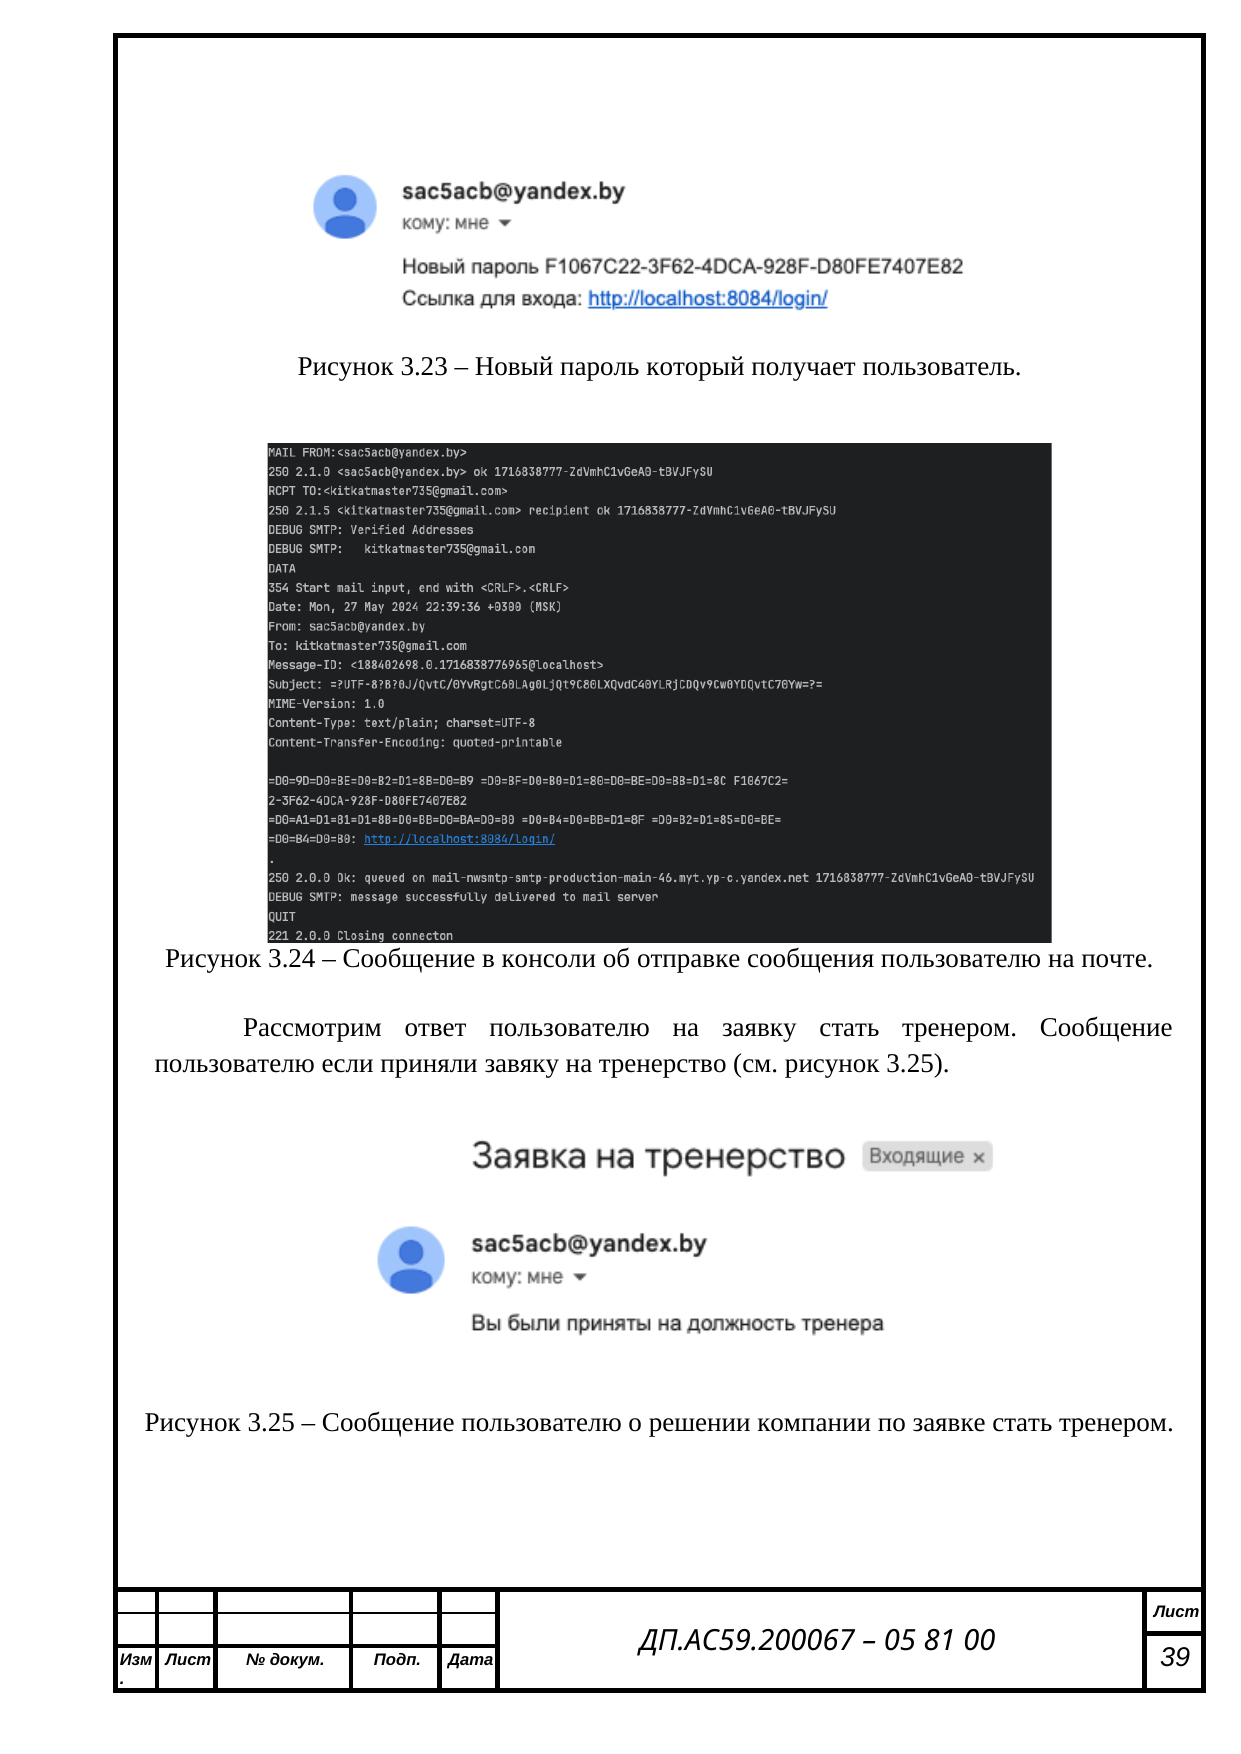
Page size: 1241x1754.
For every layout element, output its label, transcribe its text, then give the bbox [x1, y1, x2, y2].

table_cell [218, 1614, 349, 1644]
table_cell 39 [1147, 1636, 1201, 1688]
table_cell [442, 1614, 495, 1644]
table_cell [159, 1592, 213, 1612]
table_cell [442, 1592, 495, 1612]
table_cell [353, 1614, 437, 1644]
table_cell Рисунок 3.23 – Новый пароль который получает пользователь. Рисунок 3.24 – Сообщение в консоли об отправке сообщения пользователю на почте. Рассмотрим ответ пользователю на заявку стать тренером. Сообщение пользователю если приняли завяку на тренерство (см. рисунок 3.25). Рисунок 3.25 – Сообщение пользователю о решении компании по заявке стать тренером. [118, 119, 1201, 1587]
table_cell [353, 1592, 437, 1612]
table_header [118, 38, 1201, 119]
picture [301, 150, 1018, 350]
table_cell [218, 1592, 349, 1612]
table_cell Изм. [118, 1648, 155, 1688]
table_cell Лист [159, 1648, 213, 1688]
table_cell Дата [442, 1648, 495, 1688]
table_cell [500, 1592, 1142, 1688]
table_cell Лист [1147, 1592, 1201, 1631]
picture [267, 443, 1052, 943]
table_cell Подп. [353, 1648, 437, 1688]
table_cell [118, 1592, 155, 1612]
table_cell [159, 1614, 213, 1644]
table_cell [118, 1614, 155, 1644]
table_cell № докум. [218, 1648, 349, 1688]
picture [363, 1118, 1045, 1396]
